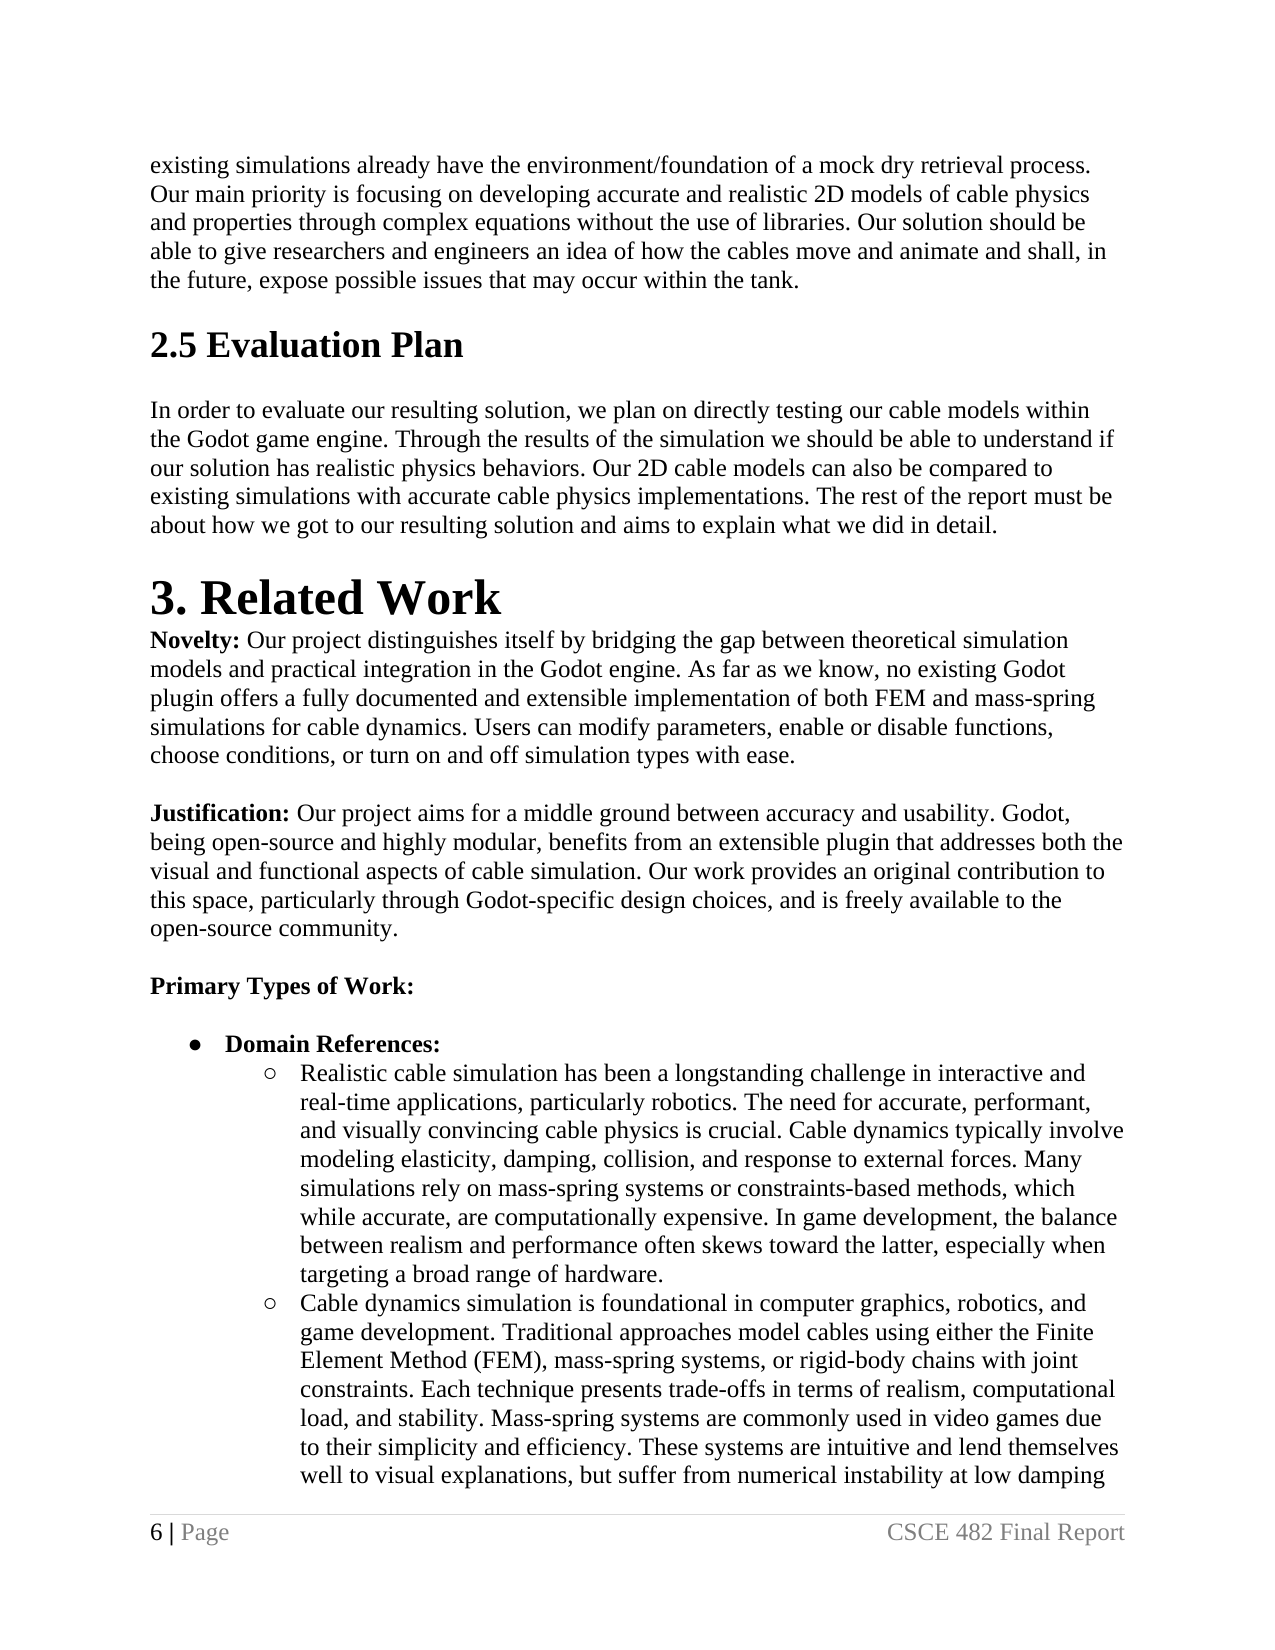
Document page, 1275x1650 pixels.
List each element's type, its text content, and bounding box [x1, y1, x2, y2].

subtitle 3. Related Work [150, 568, 1125, 626]
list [262, 1288, 1125, 1489]
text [150, 150, 1125, 294]
list Realistic cable simulation has been a longstanding challenge in interactive and real-time applications, particularly robotics. The need for accurate, performant, and visually convincing cable physics is crucial. Cable dynamics typically involve modeling elasticity, damping, collision, and response to external forces. Many simulations rely on mass-spring systems or constraints-based methods, which while accurate, are computationally expensive. In game development, the balance between realism and performance often skews toward the latter, especially when targeting a broad range of hardware. [262, 1058, 1125, 1288]
text Justification: Our project aims for a middle ground between accuracy and usability. Godot, being open-source and highly modular, benefits from an extensible plugin that addresses both the visual and functional aspects of cable simulation. Our work provides an original contribution to this space, particularly through Godot-specific design choices, and is freely available to the open-source community. [150, 798, 1125, 942]
text In order to evaluate our resulting solution, we plan on directly testing our cable models within the Godot game engine. Through the results of the simulation we should be able to understand if our solution has realistic physics behaviors. Our 2D cable models can also be compared to existing simulations with accurate cable physics implementations. The rest of the report must be about how we got to our resulting solution and aims to explain what we did in detail. [150, 395, 1125, 539]
text Primary Types of Work: [150, 971, 1125, 1000]
subtitle 2.5 Evaluation Plan [150, 323, 1125, 366]
text Novelty: Our project distinguishes itself by bridging the gap between theoretical simulation models and practical integration in the Godot engine. As far as we know, no existing Godot plugin offers a fully documented and extensible implementation of both FEM and mass-spring simulations for cable dynamics. Users can modify parameters, enable or disable functions, choose conditions, or turn on and off simulation types with ease. [150, 626, 1125, 769]
list Domain References: [187, 1029, 1125, 1058]
